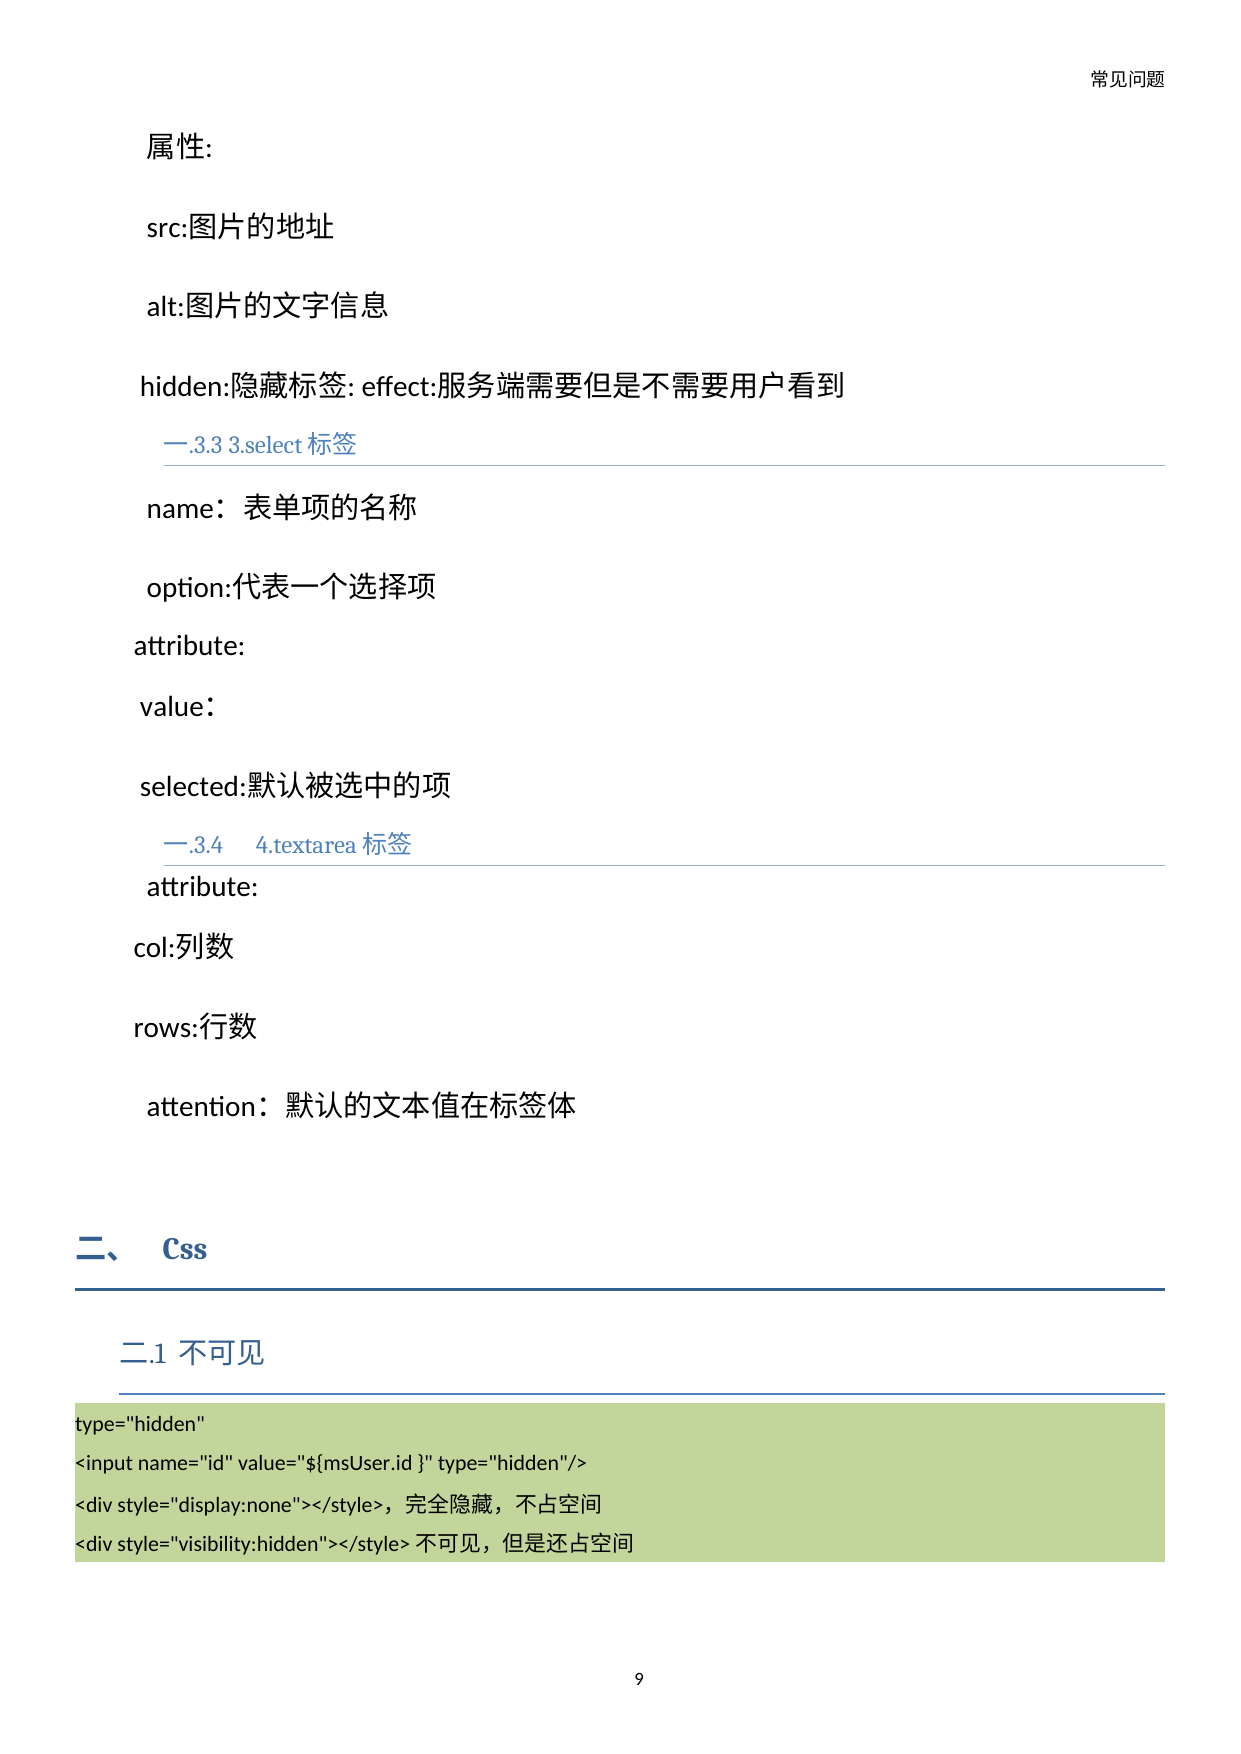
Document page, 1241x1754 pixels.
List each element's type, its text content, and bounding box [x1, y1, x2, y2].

text attention：默认的文本值在标签体 [75, 1064, 1165, 1144]
text <input name="id" value="${msUser.id }" type="hidden"/> [75, 1443, 1165, 1483]
text value： [75, 664, 1165, 744]
subtitle 3.select标签 [164, 423, 1165, 465]
text <div style="display:none"></style>，完全隐藏，不占空间 [75, 1483, 1165, 1522]
text <div style="visibility:hidden"></style> 不可见，但是还占空间 [75, 1522, 1165, 1562]
text attribute: [75, 866, 1165, 906]
text selected:默认被选中的项 [75, 744, 1165, 823]
subtitle 4.textarea标签 [164, 823, 1165, 865]
text option:代表一个选择项 [75, 545, 1165, 624]
text type="hidden" [75, 1403, 1165, 1443]
text name：表单项的名称 [75, 466, 1165, 545]
text attribute: [75, 624, 1165, 664]
text hidden:隐藏标签: effect:服务端需要但是不需要用户看到 [75, 344, 1165, 423]
text rows:行数 [75, 985, 1165, 1064]
text alt:图片的文字信息 [75, 264, 1165, 344]
text col:列数 [75, 906, 1165, 985]
subtitle Css [75, 1206, 1165, 1288]
text 属性: [75, 106, 1165, 185]
subtitle 不可见 [119, 1312, 1165, 1393]
text src:图片的地址 [75, 185, 1165, 264]
